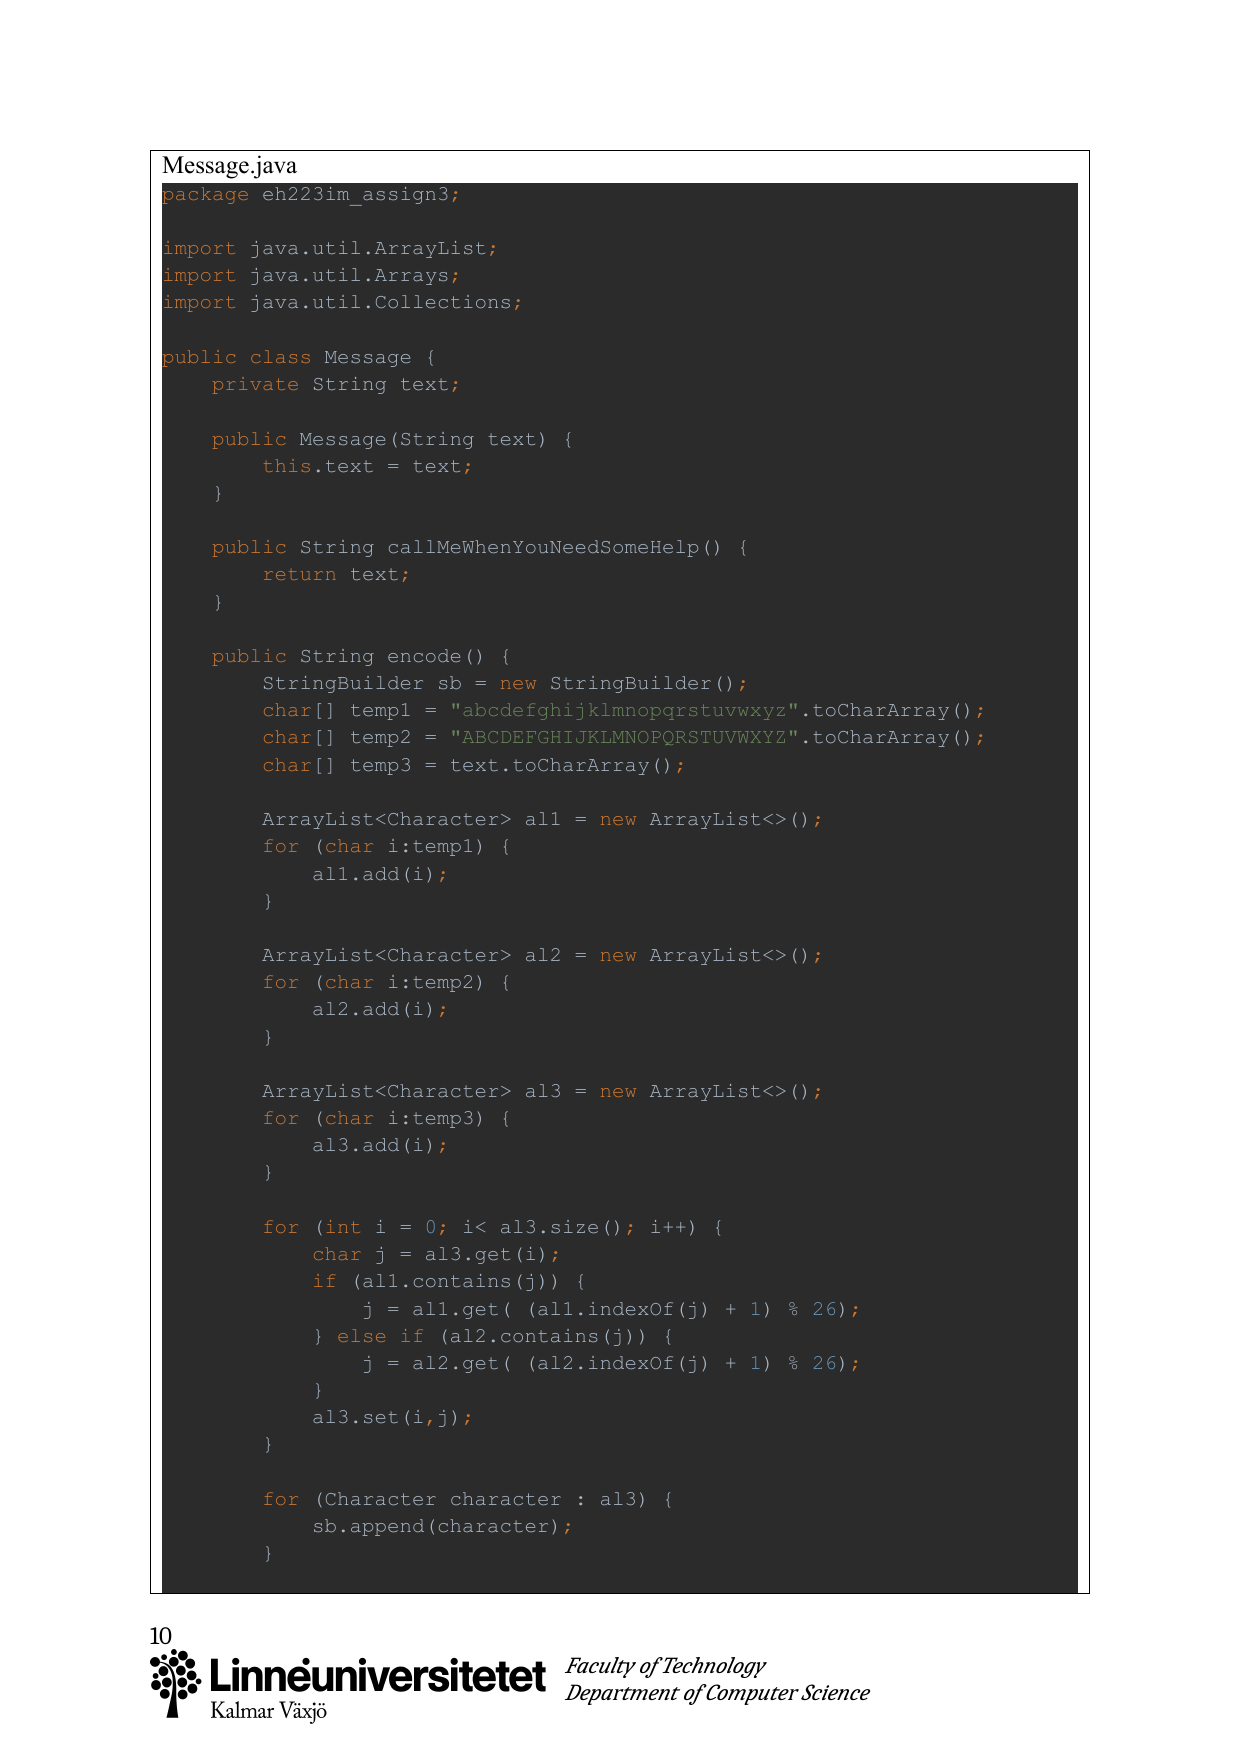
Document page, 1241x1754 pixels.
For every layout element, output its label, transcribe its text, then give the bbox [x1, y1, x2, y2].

picture [150, 1649, 546, 1724]
